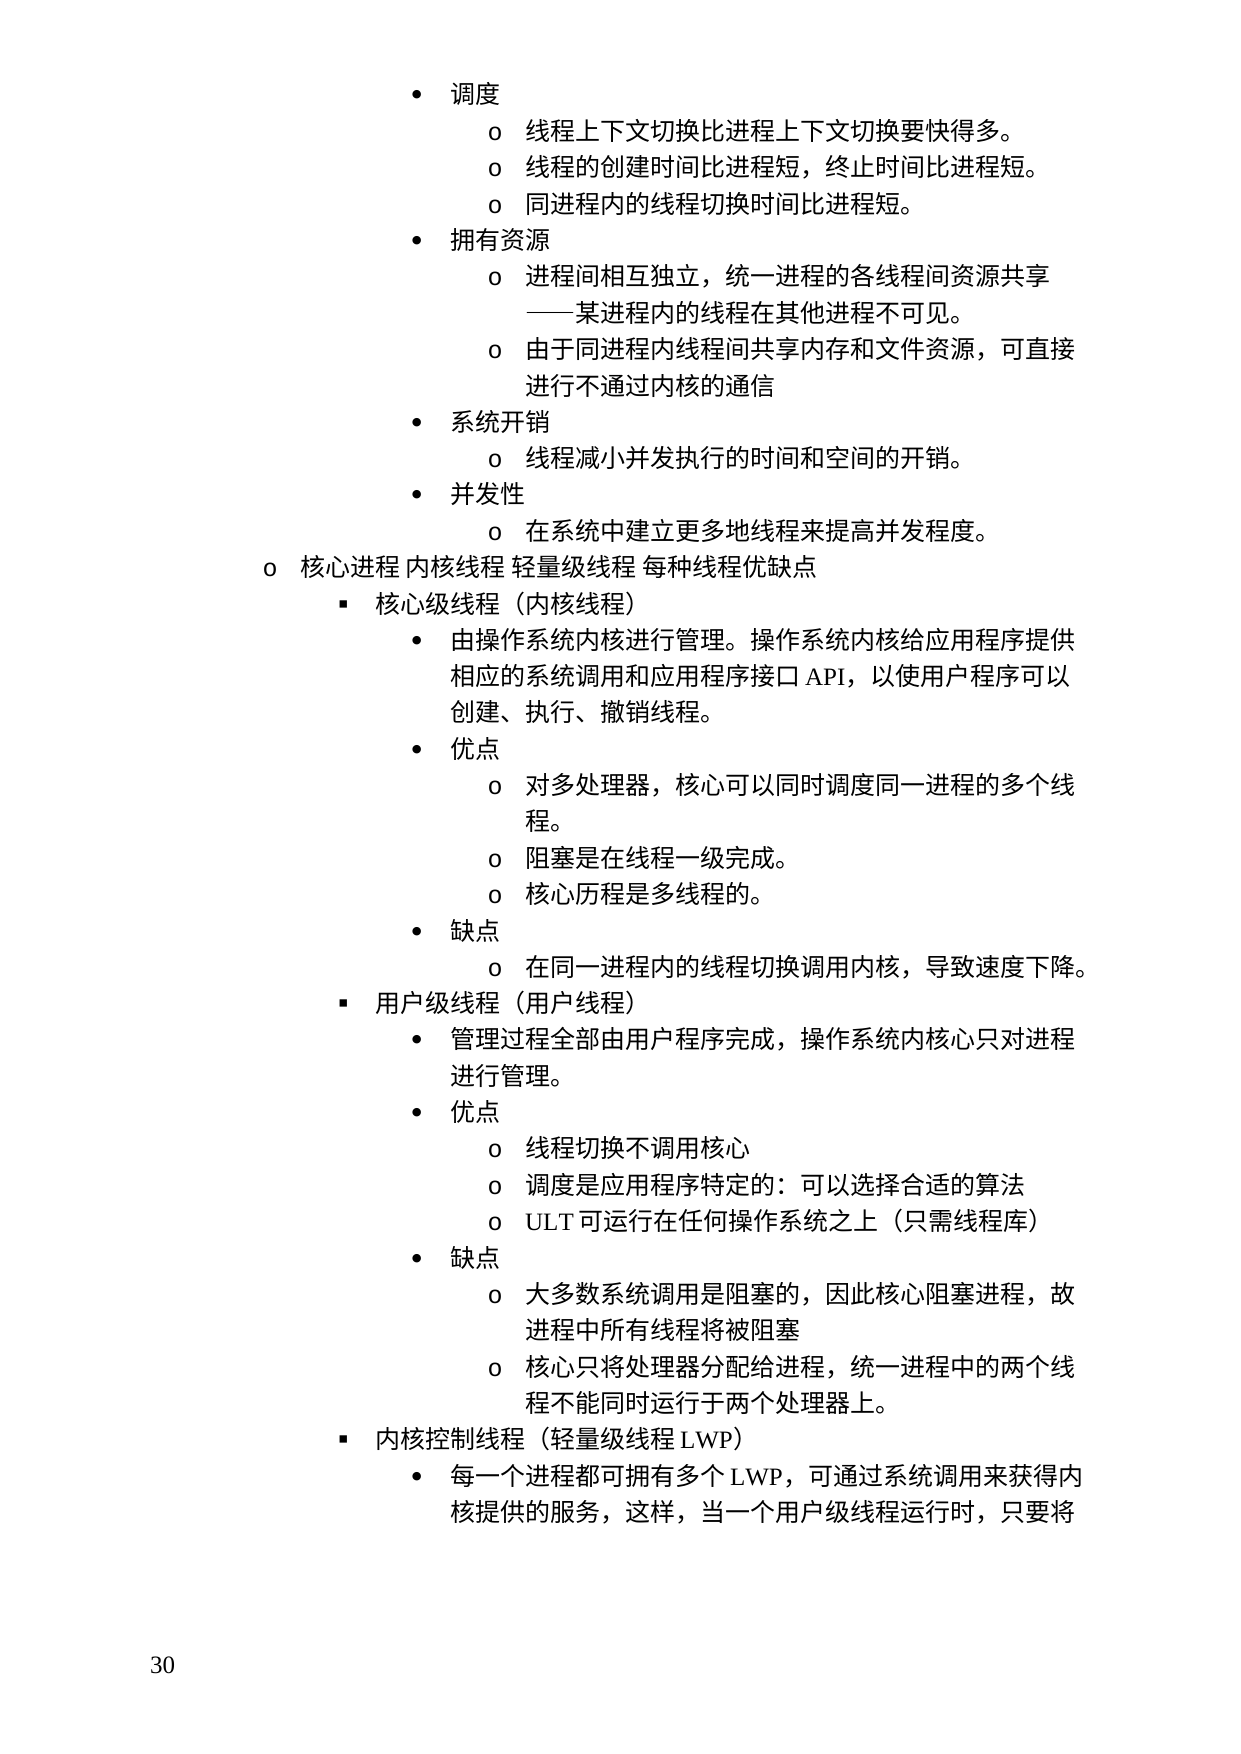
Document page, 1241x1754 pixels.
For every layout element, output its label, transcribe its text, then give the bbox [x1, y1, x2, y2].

list 系统开销 [412, 402, 1090, 438]
list 管理过程全部由用户程序完成，操作系统内核心只对进程进行管理。 [412, 1020, 1090, 1092]
list 拥有资源 [412, 221, 1090, 257]
list 核心只将处理器分配给进程，统一进程中的两个线程不能同时运行于两个处理器上。 [487, 1347, 1090, 1420]
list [412, 1456, 1090, 1528]
list 用户级线程（用户线程） [337, 984, 1090, 1020]
list 同进程内的线程切换时间比进程短。 [487, 184, 1090, 221]
list 并发性 [412, 475, 1090, 511]
list 线程减小并发执行的时间和空间的开销。 [487, 438, 1090, 475]
list 大多数系统调用是阻塞的，因此核心阻塞进程，故进程中所有线程将被阻塞 [487, 1274, 1090, 1347]
list 线程上下文切换比进程上下文切换要快得多。 [487, 111, 1090, 148]
list 阻塞是在线程一级完成。 [487, 838, 1090, 874]
list 核心级线程（内核线程） [337, 584, 1090, 620]
list 优点 [412, 729, 1090, 765]
list 内核控制线程（轻量级线程LWP） [337, 1420, 1090, 1456]
list 由于同进程内线程间共享内存和文件资源，可直接进行不通过内核的通信 [487, 329, 1090, 402]
list 缺点 [412, 1238, 1090, 1274]
list 线程的创建时间比进程短，终止时间比进程短。 [487, 148, 1090, 184]
list 在同一进程内的线程切换调用内核，导致速度下降。 [487, 947, 1090, 984]
list 在系统中建立更多地线程来提高并发程度。 [487, 511, 1090, 548]
list 优点 [412, 1092, 1090, 1129]
list 核心进程 内核线程 轻量级线程 每种线程优缺点 [262, 548, 1090, 584]
list 缺点 [412, 911, 1090, 947]
list 调度 [412, 75, 1090, 111]
list 核心历程是多线程的。 [487, 874, 1090, 911]
list 由操作系统内核进行管理。操作系统内核给应用程序提供相应的系统调用和应用程序接口API，以使用户程序可以创建、执行、撤销线程。 [412, 620, 1090, 729]
list 线程切换不调用核心 [487, 1129, 1090, 1165]
list 对多处理器，核心可以同时调度同一进程的多个线程。 [487, 765, 1090, 838]
list 进程间相互独立，统一进程的各线程间资源共享——某进程内的线程在其他进程不可见。 [487, 257, 1090, 329]
list 调度是应用程序特定的：可以选择合适的算法 [487, 1165, 1090, 1202]
list ULT可运行在任何操作系统之上（只需线程库） [487, 1202, 1090, 1238]
